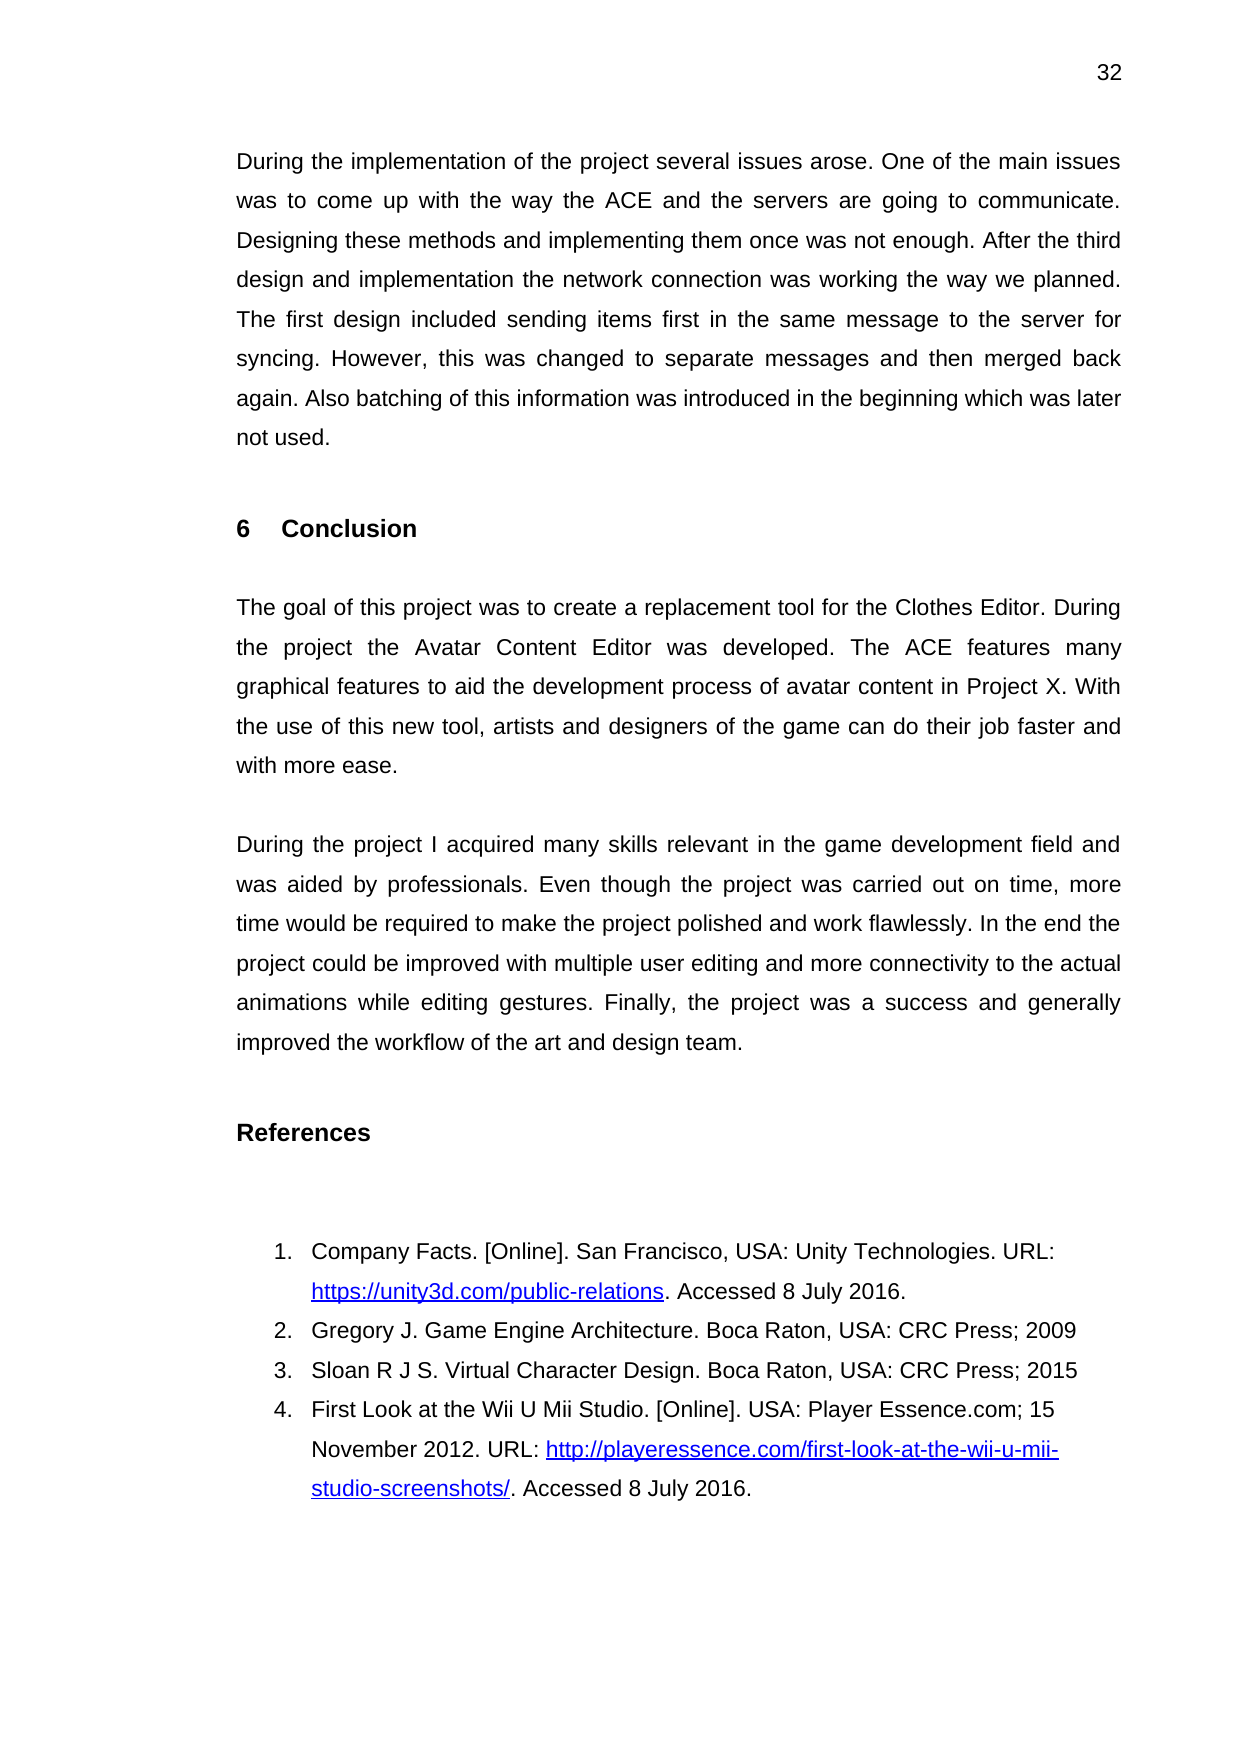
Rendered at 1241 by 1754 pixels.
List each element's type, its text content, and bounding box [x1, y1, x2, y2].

list Gregory J. Game Engine Architecture. Boca Raton, USA: CRC Press; 2009 [274, 1317, 1122, 1343]
subtitle References [236, 1118, 1122, 1147]
list First Look at the Wii U Mii Studio. [Online]. USA: Player Essence.com; 15 November 2012. URL: http://playeressence.com/first-look-at-the-wii-u-mii-studio-screenshots/. Accessed 8 July 2016. [274, 1396, 1122, 1501]
list Sloan R J S. Virtual Character Design. Boca Raton, USA: CRC Press; 2015 [274, 1357, 1122, 1383]
text During the project I acquired many skills relevant in the game development field and was aided by professionals. Even though the project was carried out on time, more time would be required to make the project polished and work flawlessly. In the end the project could be improved with multiple user editing and more connectivity to the actual animations while editing gestures. Finally, the project was a success and generally improved the workflow of the art and design team. [236, 831, 1122, 1055]
list Company Facts. [Online]. San Francisco, USA: Unity Technologies. URL: https://unity3d.com/public-relations. Accessed 8 July 2016. [274, 1238, 1122, 1304]
text During the implementation of the project several issues arose. One of the main issues was to come up with the way the ACE and the servers are going to communicate. Designing these methods and implementing them once was not enough. After the third design and implementation the network connection was working the way we planned. The first design included sending items first in the same message to the server for syncing. However, this was changed to separate messages and then merged back again. Also batching of this information was introduced in the beginning which was later not used. [236, 148, 1122, 450]
text The goal of this project was to create a replacement tool for the Clothes Editor. During the project the Avatar Content Editor was developed. The ACE features many graphical features to aid the development process of avatar content in Project X. With the use of this new tool, artists and designers of the game can do their job faster and with more ease. [236, 594, 1122, 778]
subtitle Conclusion [236, 513, 1122, 542]
